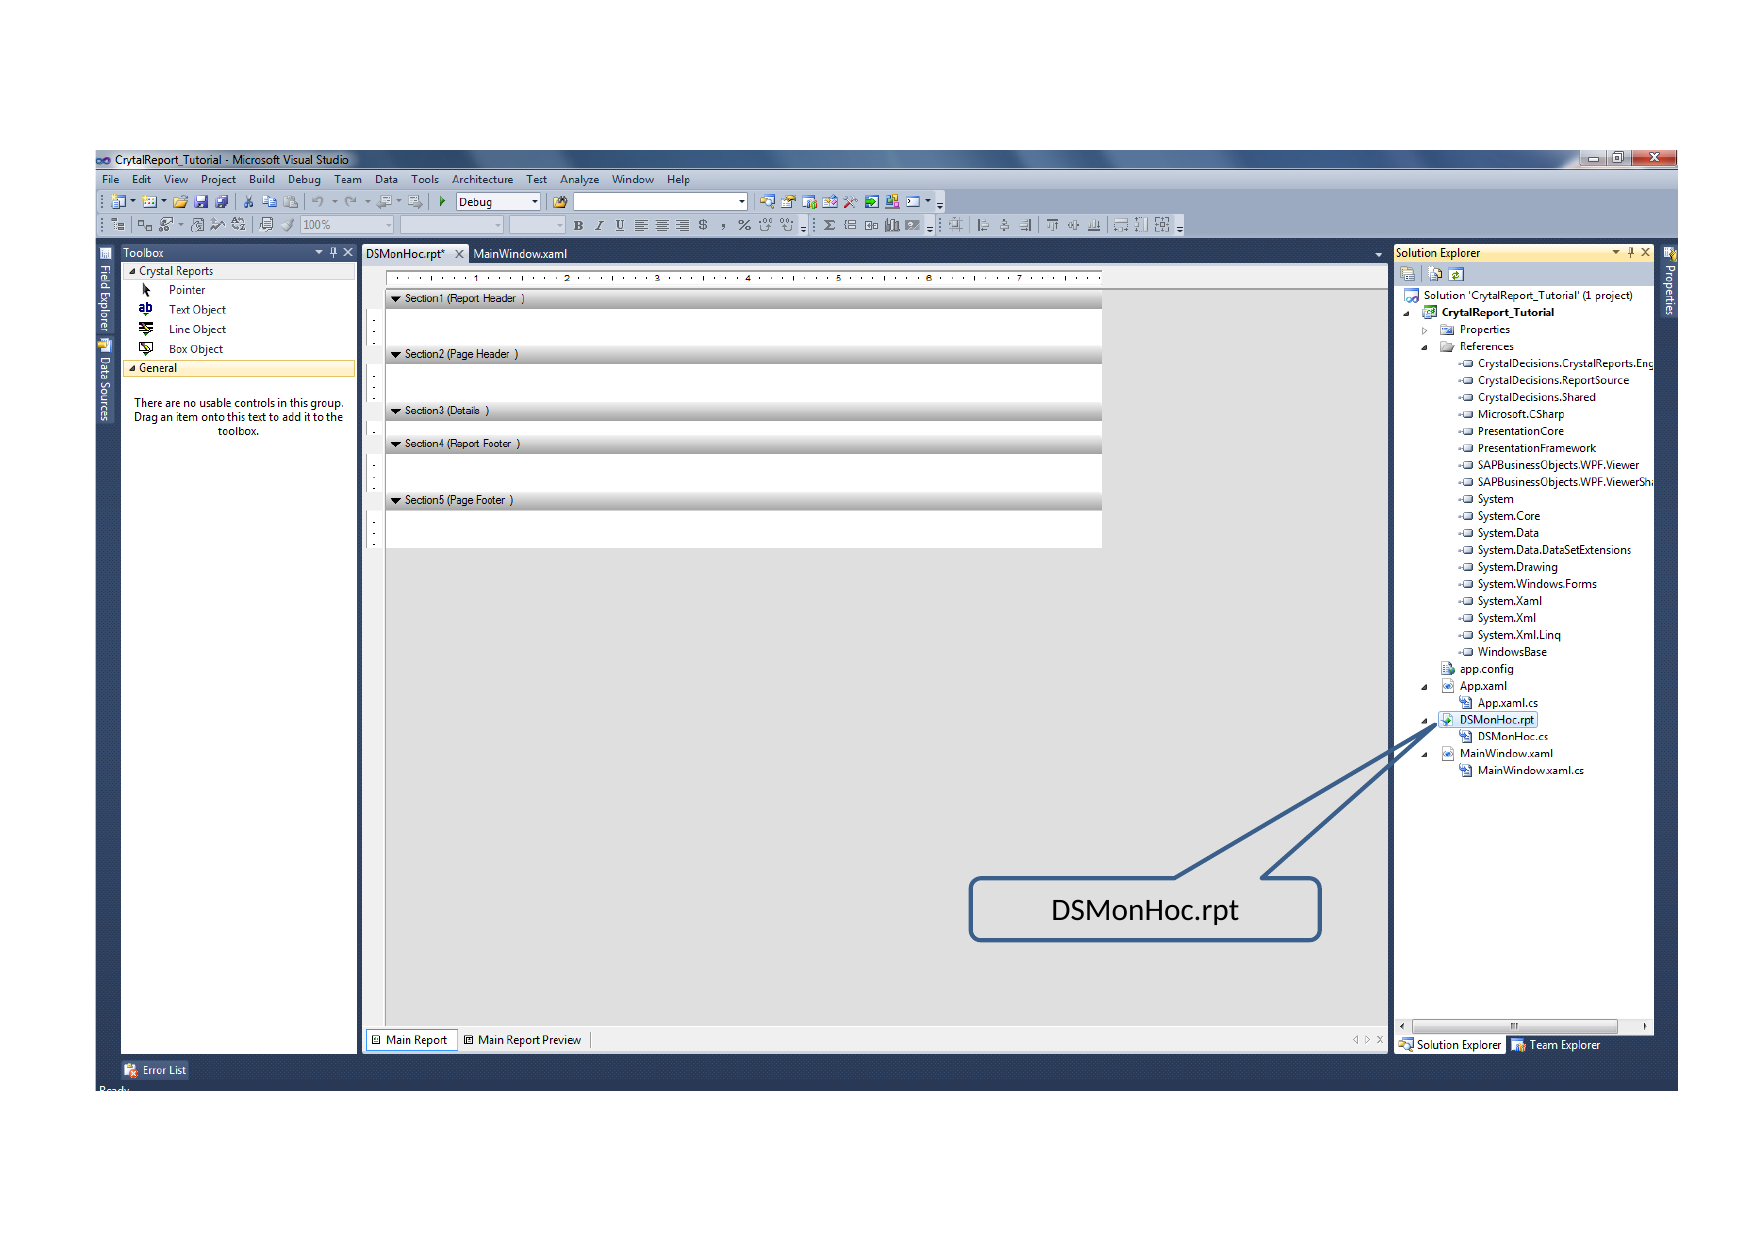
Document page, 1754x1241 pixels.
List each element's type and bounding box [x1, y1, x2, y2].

picture [95, 150, 1678, 1091]
